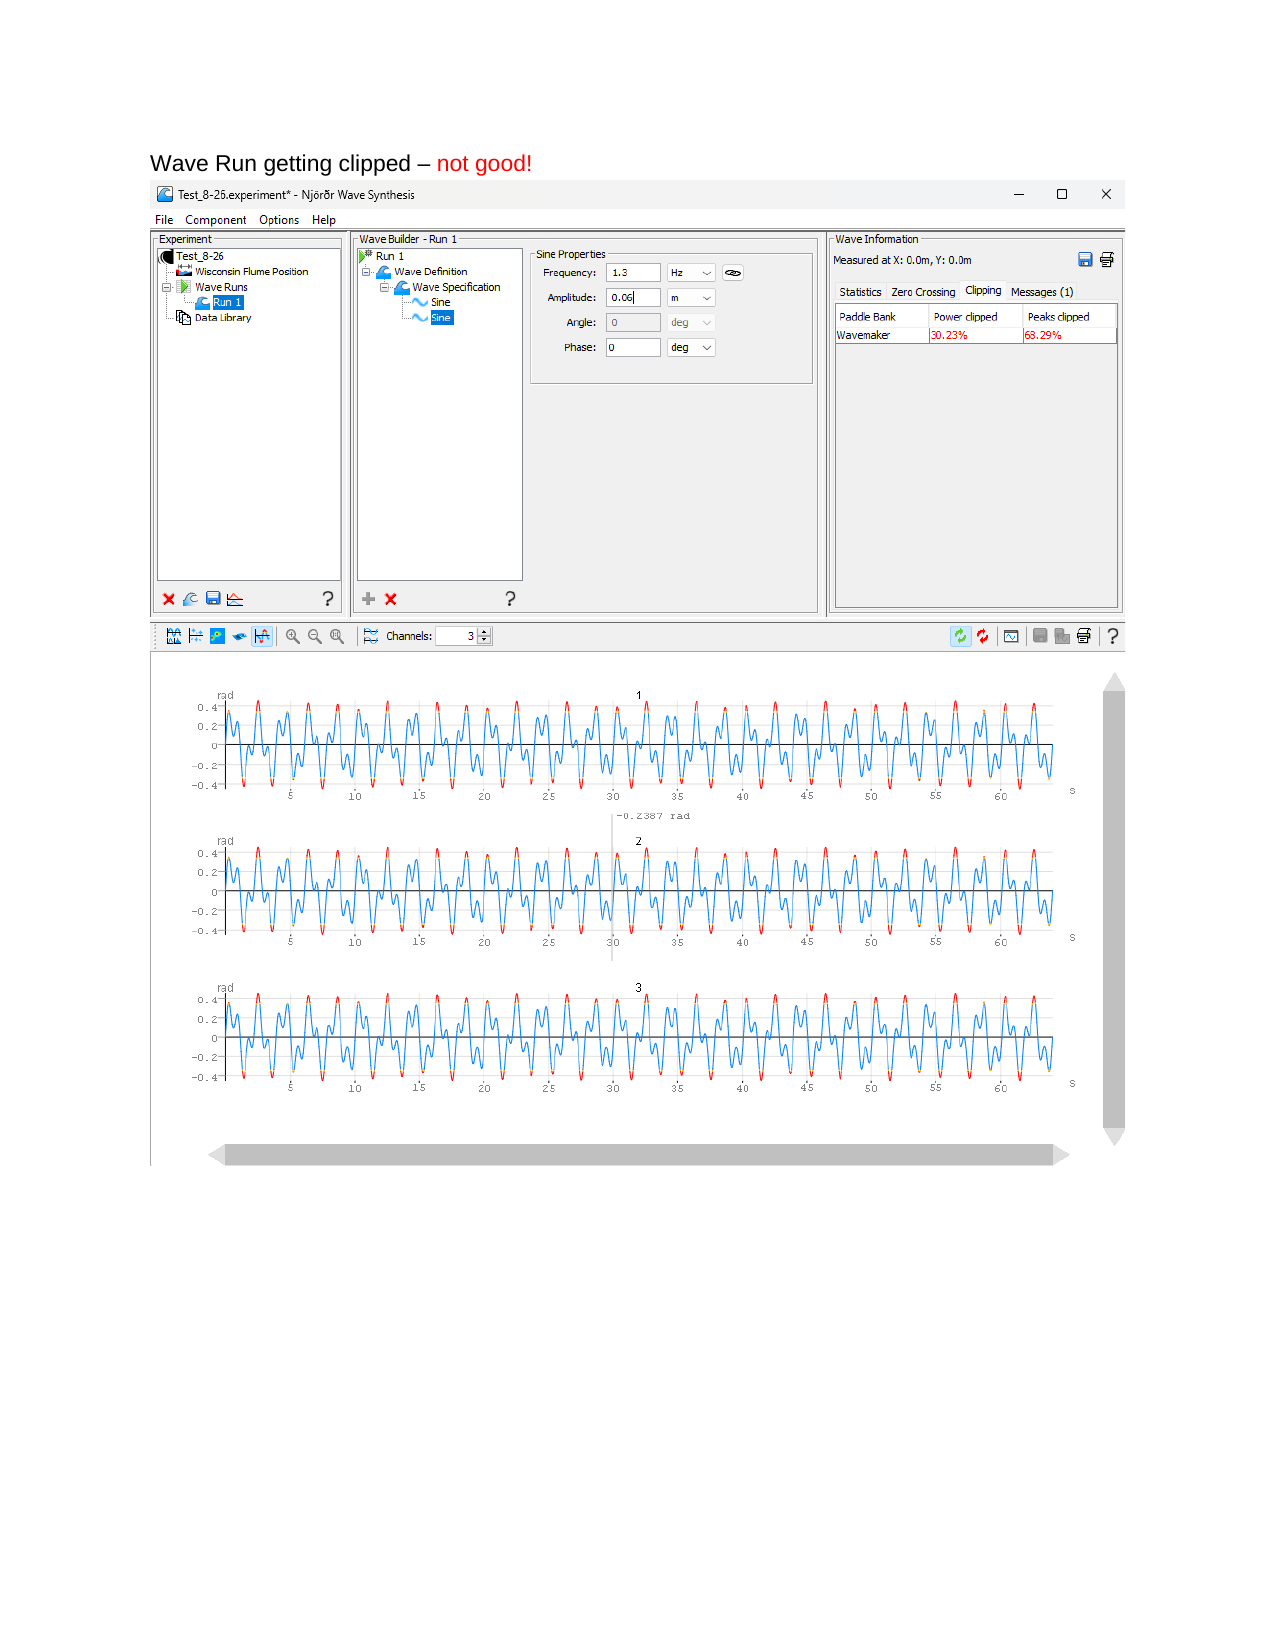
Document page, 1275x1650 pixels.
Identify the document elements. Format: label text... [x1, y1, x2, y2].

picture [150, 180, 1125, 1166]
text Wave Run getting clipped – not good! [150, 150, 1125, 180]
